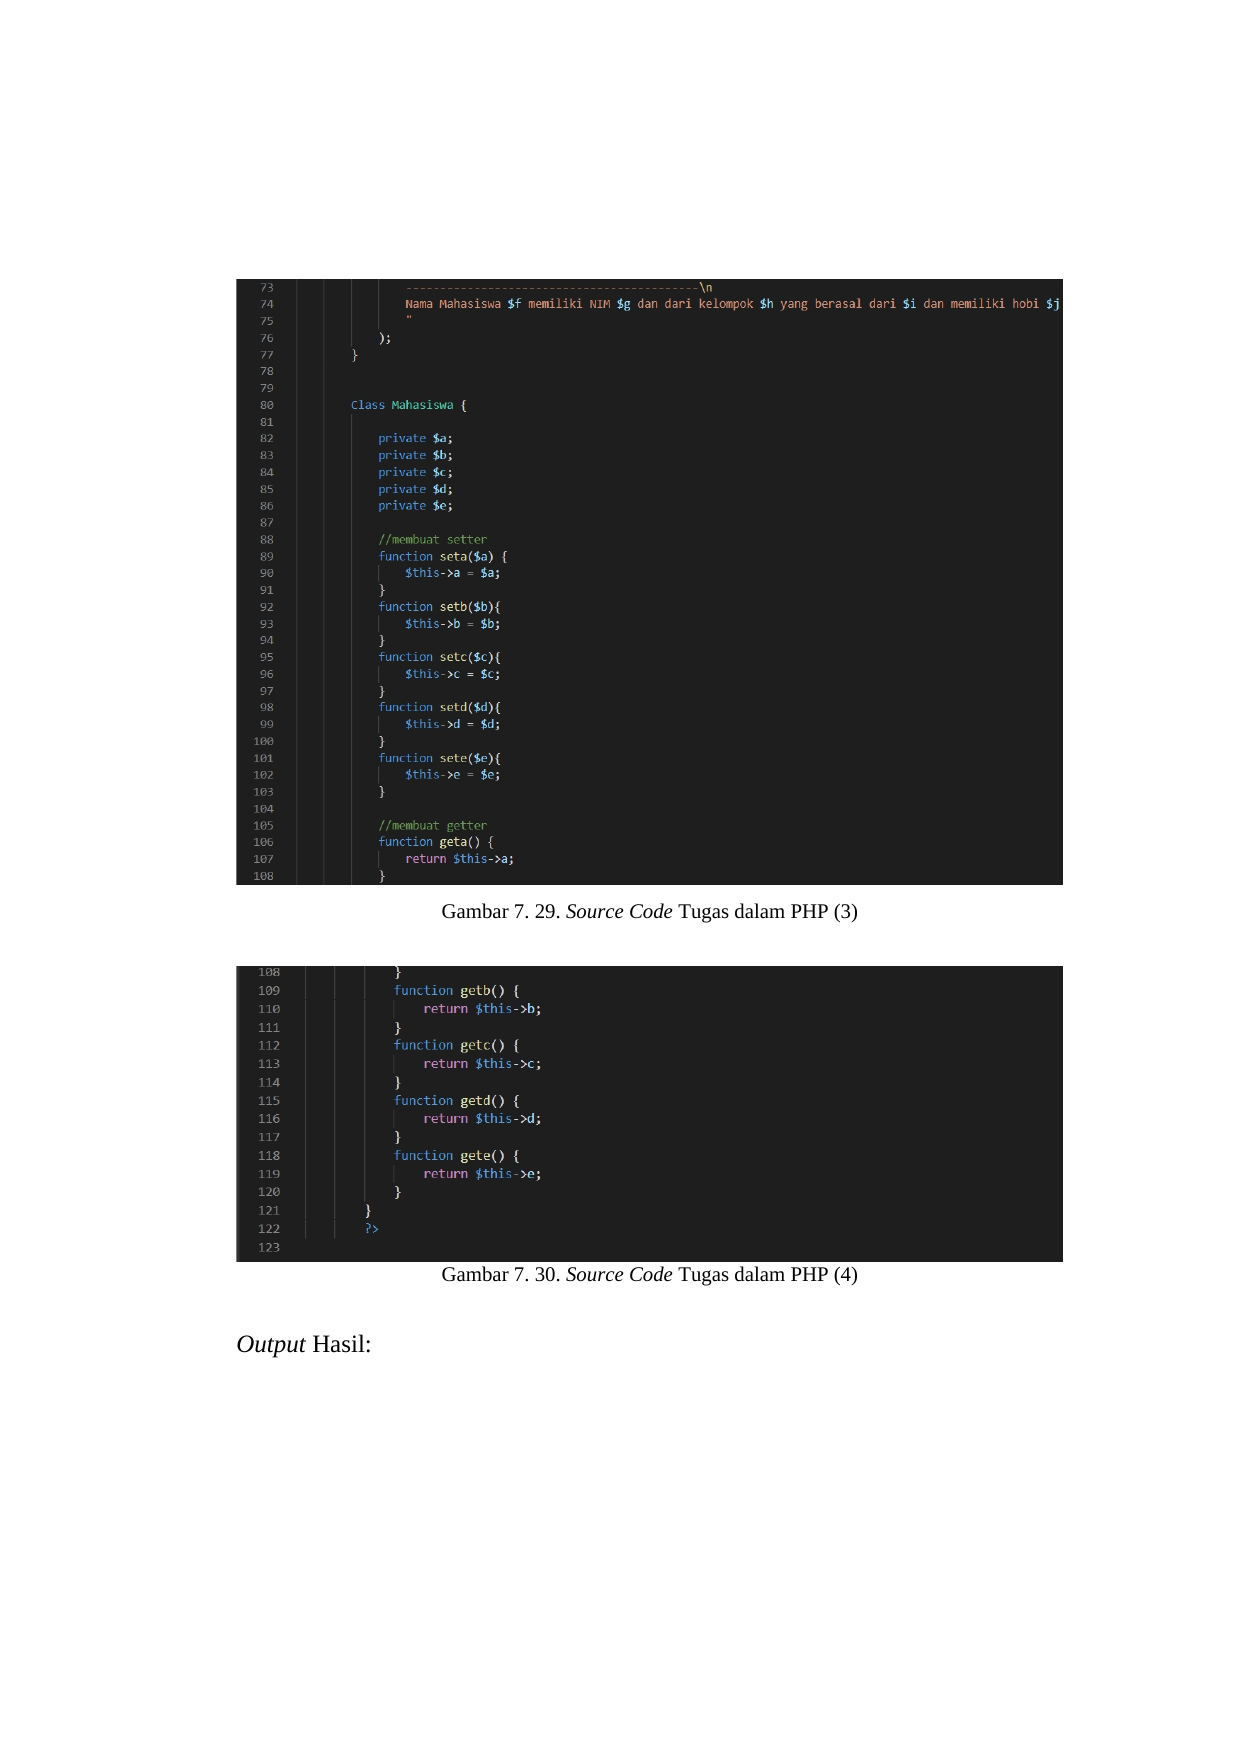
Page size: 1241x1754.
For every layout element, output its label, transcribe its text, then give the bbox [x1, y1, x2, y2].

text Gambar 7. 30. Source Code Tugas dalam PHP (4) [236, 1262, 1063, 1286]
picture [236, 966, 1063, 1262]
picture [236, 279, 1063, 885]
text Gambar 7. 29. Source Code Tugas dalam PHP (3) [236, 899, 1063, 923]
text Output Hasil: [236, 1329, 1063, 1358]
